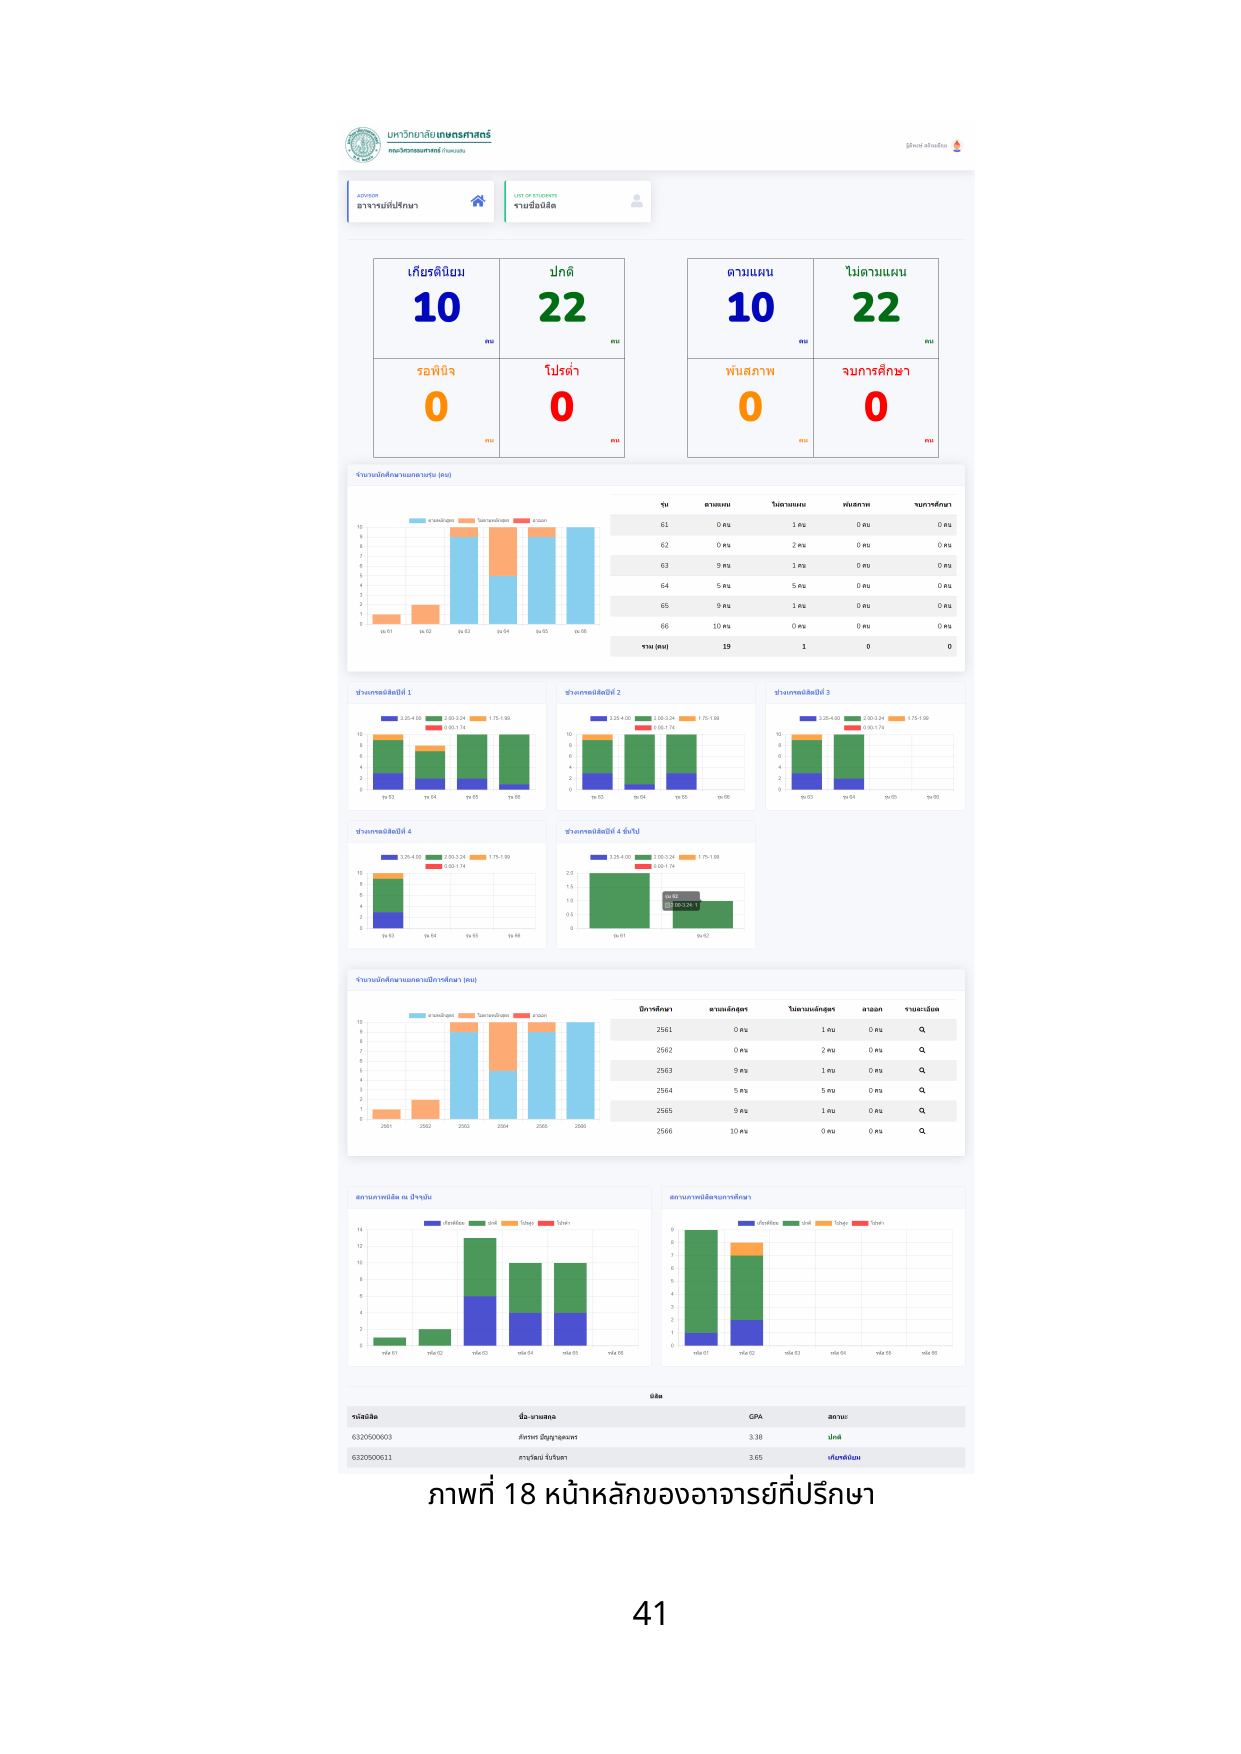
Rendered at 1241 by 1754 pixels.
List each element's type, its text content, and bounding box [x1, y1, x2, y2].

picture [337, 121, 975, 1474]
list ภาพที่ 18 หน้าหลักของอาจารย์ที่ปรึกษา [150, 1474, 1153, 1518]
